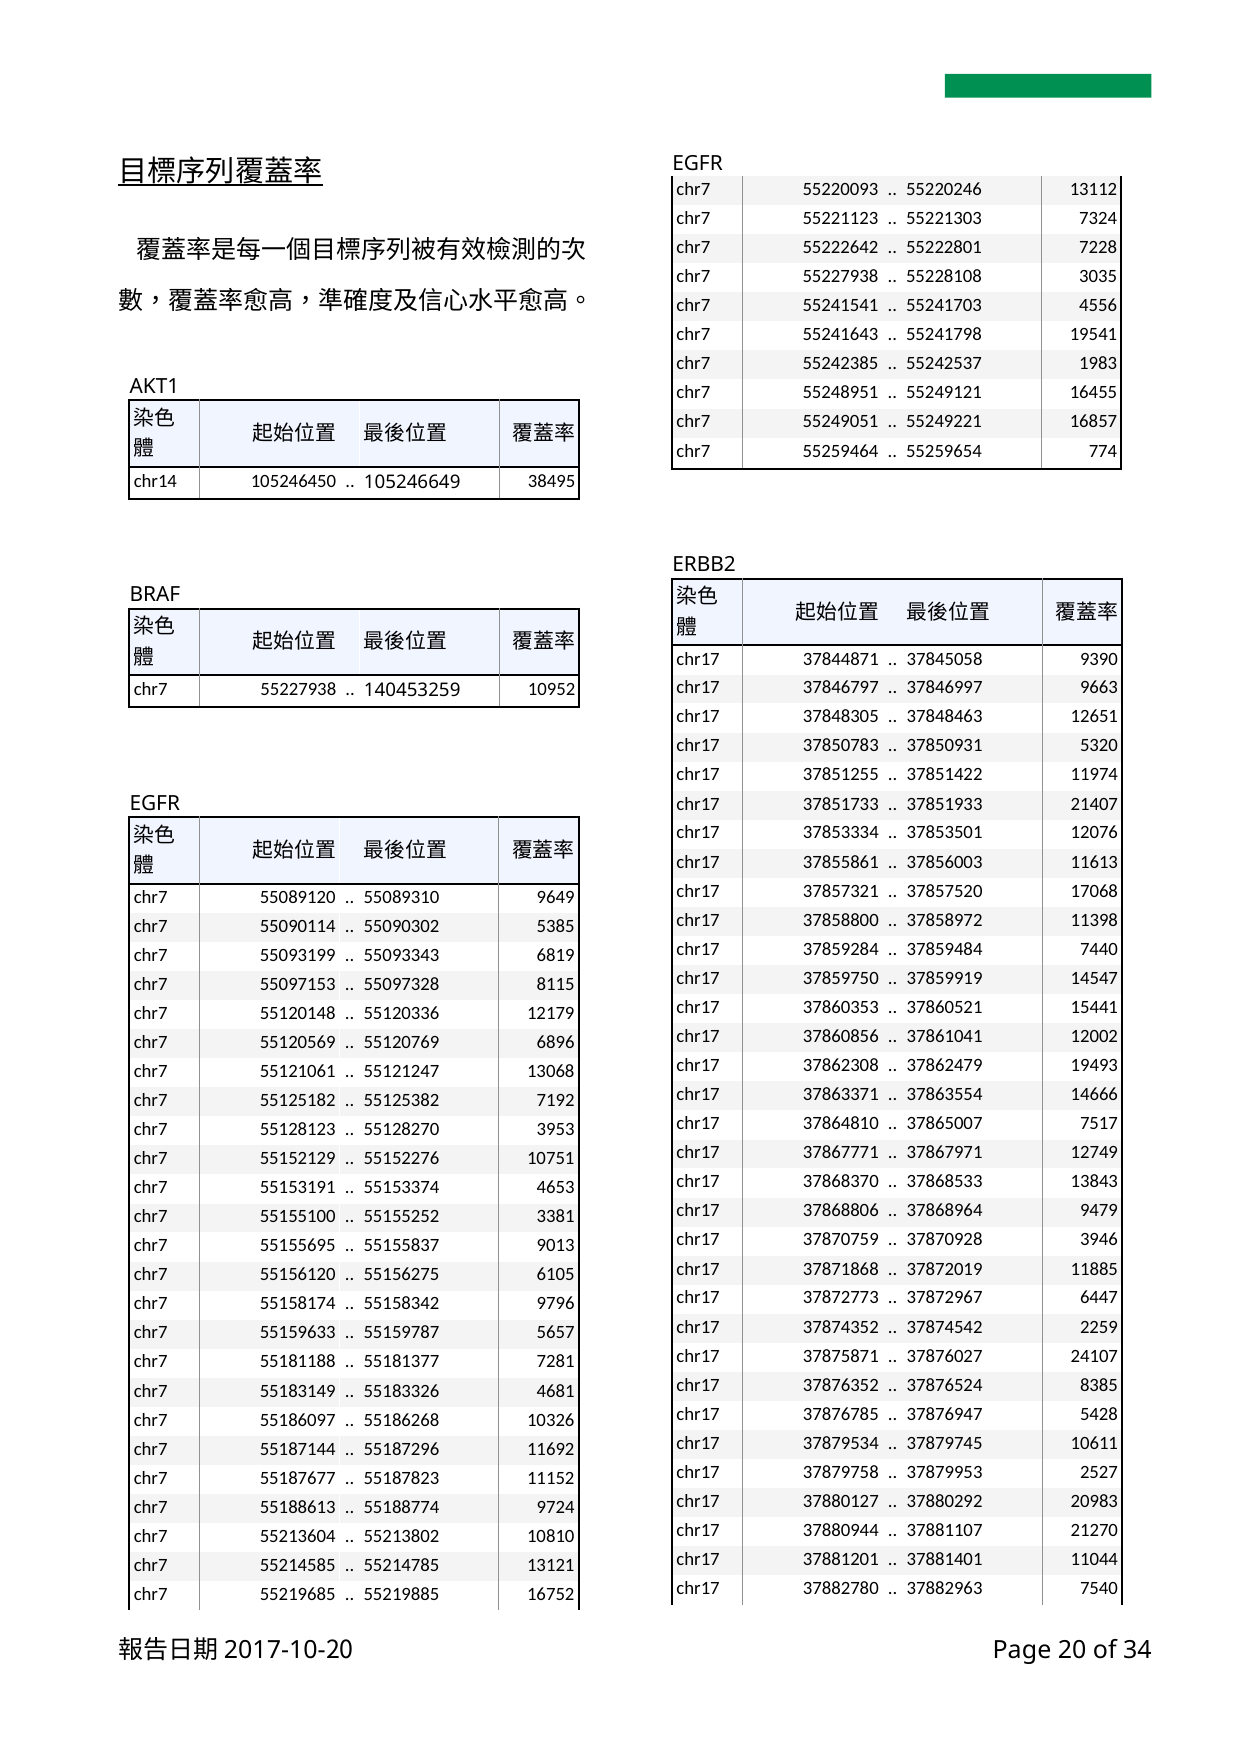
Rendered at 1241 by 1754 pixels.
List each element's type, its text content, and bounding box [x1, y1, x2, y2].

table_cell chr17 [673, 675, 742, 703]
table_cell chr7 [673, 176, 742, 205]
table_cell 11885 [1043, 1256, 1121, 1285]
table_cell 10326 [499, 1407, 578, 1436]
table_cell 5657 [499, 1320, 578, 1349]
table_cell 6819 [499, 942, 578, 971]
table_cell chr17 [673, 965, 742, 994]
table_cell 5385 [499, 913, 578, 942]
table_cell 55242385 [743, 350, 882, 379]
table_cell 55249221 [902, 409, 1041, 438]
table_cell chr17 [673, 762, 742, 791]
table_cell .. [883, 1285, 902, 1314]
table_cell chr7 [130, 1378, 199, 1407]
table_cell 37874352 [743, 1314, 883, 1343]
table_cell 3953 [499, 1116, 578, 1145]
table_cell .. [340, 1349, 359, 1378]
table_cell 染色體 [673, 580, 742, 644]
table_cell 3946 [1043, 1227, 1121, 1256]
table_cell 55219685 [200, 1581, 339, 1610]
table_cell 37880127 [743, 1488, 883, 1517]
table_cell .. [883, 1256, 902, 1285]
table_cell chr7 [673, 438, 742, 468]
table_cell 55121061 [200, 1058, 339, 1087]
table_cell 起始位置 [200, 818, 339, 883]
table_cell 16752 [499, 1581, 578, 1610]
table_cell 37859750 [743, 965, 883, 994]
table_cell 55159787 [359, 1320, 498, 1349]
table_cell 55227938 [200, 676, 340, 706]
table_cell 37850931 [902, 733, 1042, 762]
table_cell 140453259 [360, 676, 499, 706]
table_cell chr7 [130, 1407, 199, 1436]
table_cell chr17 [673, 878, 742, 907]
table_cell 37861041 [902, 1023, 1042, 1052]
table_cell .. [883, 1575, 902, 1604]
table_cell .. [883, 1314, 902, 1343]
table_header EGFR [129, 788, 578, 816]
table_cell .. [340, 1145, 359, 1174]
table_cell 37872019 [902, 1256, 1042, 1285]
table_cell 55188613 [200, 1494, 339, 1523]
table_cell chr7 [673, 380, 742, 408]
table_cell 37872773 [743, 1285, 883, 1314]
table_cell 11152 [499, 1465, 578, 1494]
table_cell 7281 [499, 1349, 578, 1378]
table_cell .. [882, 234, 902, 263]
table_cell 7324 [1042, 205, 1120, 234]
table_cell 55093343 [359, 942, 498, 971]
table_cell 55125382 [359, 1087, 498, 1116]
table_cell 37859484 [902, 936, 1042, 965]
table_cell chr7 [130, 1291, 199, 1320]
table_cell 37876947 [902, 1401, 1042, 1430]
table_cell chr7 [130, 1581, 199, 1610]
table_cell 55159633 [200, 1320, 339, 1349]
table_cell .. [340, 971, 359, 1000]
table_cell 55121247 [359, 1058, 498, 1087]
table_cell 37846797 [743, 675, 883, 703]
table_cell .. [340, 1116, 359, 1145]
table_cell .. [883, 878, 902, 907]
table_cell 55220093 [743, 176, 882, 205]
table_cell 37856003 [902, 849, 1042, 878]
table_cell 37846997 [902, 675, 1042, 703]
table_cell 55187296 [359, 1436, 498, 1465]
table_cell 11398 [1043, 907, 1121, 936]
table_cell 55153191 [200, 1174, 339, 1203]
table_cell 37876785 [743, 1401, 883, 1430]
table_cell 13112 [1042, 176, 1120, 205]
table_cell 37870928 [902, 1227, 1042, 1256]
table_cell 10952 [500, 676, 578, 706]
table_cell 染色體 [130, 610, 199, 674]
table_cell chr7 [130, 1029, 199, 1058]
table_cell 37855861 [743, 849, 883, 878]
table_cell 55125182 [200, 1087, 339, 1116]
table_cell 12651 [1043, 704, 1121, 733]
table_cell 37882963 [902, 1575, 1042, 1604]
table_cell 起始位置 [200, 610, 340, 674]
table_cell 55156120 [200, 1262, 339, 1291]
table_cell chr7 [130, 676, 199, 706]
table_cell 37879745 [902, 1430, 1042, 1459]
table_cell 55183149 [200, 1378, 339, 1407]
table_cell 2259 [1043, 1314, 1121, 1343]
table_cell 7228 [1042, 234, 1120, 263]
table_cell 37876027 [902, 1343, 1042, 1372]
table_cell 14547 [1043, 965, 1121, 994]
table_cell 37860353 [743, 994, 883, 1023]
table_cell chr17 [673, 1198, 742, 1227]
table_cell 55155837 [359, 1233, 498, 1262]
table_cell chr7 [130, 1523, 199, 1552]
table_cell 55249121 [902, 380, 1041, 408]
table_cell .. [882, 350, 902, 379]
table_cell 55222801 [902, 234, 1041, 263]
table_cell .. [340, 1465, 359, 1494]
table_cell 37865007 [902, 1110, 1042, 1139]
table_cell 3035 [1042, 263, 1120, 292]
table_cell 55152129 [200, 1145, 339, 1174]
table_cell 21270 [1043, 1517, 1121, 1546]
table_cell .. [883, 704, 902, 733]
table_cell 37851255 [743, 762, 883, 791]
table_cell 37857321 [743, 878, 883, 907]
table_cell .. [340, 1262, 359, 1291]
table_cell 16455 [1042, 380, 1120, 408]
table_cell 19541 [1042, 321, 1120, 350]
table_cell 55152276 [359, 1145, 498, 1174]
table_cell 11974 [1043, 762, 1121, 791]
table_cell chr17 [673, 1023, 742, 1052]
table_cell 覆蓋率 [499, 818, 578, 883]
table_cell 12002 [1043, 1023, 1121, 1052]
table_cell 37876524 [902, 1372, 1042, 1401]
table_cell 37879534 [743, 1430, 883, 1459]
table_cell 37860856 [743, 1023, 883, 1052]
table_cell 12179 [499, 1000, 578, 1029]
table_cell chr17 [673, 849, 742, 878]
table_cell 10810 [499, 1523, 578, 1552]
table_cell chr7 [130, 1552, 199, 1581]
table_cell .. [883, 994, 902, 1023]
table_cell 55089310 [359, 885, 498, 913]
table_cell 37868806 [743, 1198, 883, 1227]
table_cell 55089120 [200, 885, 339, 913]
table_cell 55259464 [743, 438, 882, 468]
table_cell [340, 401, 359, 466]
table_cell 55242537 [902, 350, 1041, 379]
table_cell chr7 [673, 234, 742, 263]
table_cell chr17 [673, 704, 742, 733]
table_cell chr7 [673, 205, 742, 234]
table_cell 15441 [1043, 994, 1121, 1023]
table_cell 覆蓋率 [500, 610, 578, 674]
table_cell 10751 [499, 1145, 578, 1174]
table_cell 55221123 [743, 205, 882, 234]
table_cell chr17 [673, 1430, 742, 1459]
table_cell 55188774 [359, 1494, 498, 1523]
table_cell chr7 [130, 1058, 199, 1087]
table_cell chr17 [673, 1169, 742, 1198]
table_cell 37859284 [743, 936, 883, 965]
table_cell .. [883, 1430, 902, 1459]
table_cell 37880944 [743, 1517, 883, 1546]
table_cell 13068 [499, 1058, 578, 1087]
table_cell 55155695 [200, 1233, 339, 1262]
table_cell [340, 610, 359, 674]
table_cell .. [883, 675, 902, 703]
table_cell 55120336 [359, 1000, 498, 1029]
table_cell 9390 [1043, 646, 1121, 674]
table_cell .. [882, 176, 902, 205]
table_cell 最後位置 [902, 580, 1042, 644]
table_cell [340, 818, 359, 883]
table_cell 9013 [499, 1233, 578, 1262]
table_cell chr7 [130, 942, 199, 971]
table_cell 37868964 [902, 1198, 1042, 1227]
table_cell 55183326 [359, 1378, 498, 1407]
table_cell 6896 [499, 1029, 578, 1058]
table_cell .. [882, 263, 902, 292]
table_cell .. [882, 438, 902, 468]
table_cell 13843 [1043, 1169, 1121, 1198]
table_cell 覆蓋率 [500, 401, 578, 466]
table_cell 37880292 [902, 1488, 1042, 1517]
table_cell .. [882, 380, 902, 408]
table_header EGFR [672, 148, 1121, 176]
table_cell chr7 [130, 1233, 199, 1262]
table_cell .. [340, 1320, 359, 1349]
table_cell 37853334 [743, 820, 883, 849]
table_cell chr17 [673, 1052, 742, 1081]
table_cell .. [882, 205, 902, 234]
table_cell chr17 [673, 1546, 742, 1575]
table_cell .. [340, 676, 359, 706]
table_cell 774 [1042, 438, 1120, 468]
table_cell chr17 [673, 1110, 742, 1139]
table_cell 37848463 [902, 704, 1042, 733]
table_cell 37864810 [743, 1110, 883, 1139]
table_cell 起始位置 [200, 401, 340, 466]
table_cell 37879758 [743, 1459, 883, 1488]
table_cell chr7 [673, 292, 742, 321]
table_cell 19493 [1043, 1052, 1121, 1081]
table_cell .. [883, 1110, 902, 1139]
table_cell .. [340, 1378, 359, 1407]
table_cell chr7 [130, 1262, 199, 1291]
table_cell 1983 [1042, 350, 1120, 379]
table_cell 55248951 [743, 380, 882, 408]
table_cell 最後位置 [360, 610, 499, 674]
table_cell 14666 [1043, 1081, 1121, 1110]
table_cell 55153374 [359, 1174, 498, 1203]
table_cell .. [340, 1523, 359, 1552]
table_cell .. [340, 942, 359, 971]
table_cell 最後位置 [360, 401, 499, 466]
table_cell chr7 [130, 1087, 199, 1116]
table_cell 55120769 [359, 1029, 498, 1058]
table_cell 7517 [1043, 1110, 1121, 1139]
table_cell .. [883, 1023, 902, 1052]
table_cell 覆蓋率 [1043, 580, 1121, 644]
table_cell .. [882, 409, 902, 438]
table_cell 55221303 [902, 205, 1041, 234]
table_cell chr17 [673, 646, 742, 674]
table_cell 5428 [1043, 1401, 1121, 1430]
table_cell 8115 [499, 971, 578, 1000]
table_cell 37860521 [902, 994, 1042, 1023]
table_cell 37850783 [743, 733, 883, 762]
table_cell 55097153 [200, 971, 339, 1000]
table_cell 55158174 [200, 1291, 339, 1320]
table_cell 17068 [1043, 878, 1121, 907]
table_cell .. [883, 1459, 902, 1488]
table_cell .. [883, 1517, 902, 1546]
table_cell chr17 [673, 1372, 742, 1401]
table_cell 12749 [1043, 1140, 1121, 1168]
table_cell .. [883, 1052, 902, 1081]
table_cell 37862479 [902, 1052, 1042, 1081]
table_cell 5320 [1043, 733, 1121, 762]
table_cell 37872967 [902, 1285, 1042, 1314]
table_cell 7440 [1043, 936, 1121, 965]
table_cell 37875871 [743, 1343, 883, 1372]
table_cell chr17 [673, 1488, 742, 1517]
table_cell 11692 [499, 1436, 578, 1465]
table_cell .. [883, 1343, 902, 1372]
table_cell .. [340, 468, 359, 498]
table_cell chr17 [673, 1314, 742, 1343]
table_cell 37858800 [743, 907, 883, 936]
table_cell .. [883, 849, 902, 878]
table_cell .. [883, 1546, 902, 1575]
table_cell 37881107 [902, 1517, 1042, 1546]
table_cell 38495 [500, 468, 578, 498]
table_cell .. [883, 733, 902, 762]
table_cell 55097328 [359, 971, 498, 1000]
table_cell 3381 [499, 1204, 578, 1232]
table_cell 9796 [499, 1291, 578, 1320]
table_cell .. [340, 885, 359, 913]
table_cell 37848305 [743, 704, 883, 733]
table_cell chr17 [673, 1343, 742, 1372]
table_cell .. [883, 936, 902, 965]
table_cell chr14 [130, 468, 199, 498]
table_cell 37881201 [743, 1546, 883, 1575]
table_cell .. [340, 1581, 359, 1610]
table_cell 11044 [1043, 1546, 1121, 1575]
table_cell chr17 [673, 1256, 742, 1285]
table_cell .. [340, 1174, 359, 1203]
table_cell chr17 [673, 994, 742, 1023]
table_cell .. [883, 791, 902, 820]
table_cell .. [883, 1372, 902, 1401]
table_cell 55156275 [359, 1262, 498, 1291]
table_cell .. [340, 1029, 359, 1058]
table_cell .. [883, 1081, 902, 1110]
table_cell chr7 [673, 263, 742, 292]
table_cell 6105 [499, 1262, 578, 1291]
table_cell 55241798 [902, 321, 1041, 350]
table_cell .. [883, 1169, 902, 1198]
table_cell 9724 [499, 1494, 578, 1523]
table_cell chr7 [130, 1000, 199, 1029]
text 覆蓋率是每一個目標序列被有效檢測的次數，覆蓋率愈高，準確度及信心水平愈高。 [118, 229, 609, 317]
table_cell 105246450 [200, 468, 340, 498]
table_cell .. [340, 1000, 359, 1029]
table_cell .. [340, 1552, 359, 1581]
table_cell 55120148 [200, 1000, 339, 1029]
table_header ERBB2 [672, 549, 1122, 578]
table_cell .. [883, 820, 902, 849]
table_cell 37851422 [902, 762, 1042, 791]
table_cell chr17 [673, 907, 742, 936]
table_cell 55214585 [200, 1552, 339, 1581]
table_cell 37870759 [743, 1227, 883, 1256]
table_cell 染色體 [130, 401, 199, 466]
table_cell 37851733 [743, 791, 883, 820]
table_cell 105246649 [360, 468, 499, 498]
table_cell 55187823 [359, 1465, 498, 1494]
table_cell chr7 [130, 1465, 199, 1494]
table_cell 55158342 [359, 1291, 498, 1320]
table_cell chr7 [130, 885, 199, 913]
table_cell chr7 [130, 1349, 199, 1378]
table_cell .. [883, 1198, 902, 1227]
table_cell .. [340, 1291, 359, 1320]
table_cell .. [883, 1488, 902, 1517]
table_cell 55213604 [200, 1523, 339, 1552]
table_cell 55187677 [200, 1465, 339, 1494]
table_cell 55187144 [200, 1436, 339, 1465]
table_cell 55222642 [743, 234, 882, 263]
table_cell 55249051 [743, 409, 882, 438]
table_cell 37881401 [902, 1546, 1042, 1575]
table_cell 2527 [1043, 1459, 1121, 1488]
table_cell 55181377 [359, 1349, 498, 1378]
table_cell 16857 [1042, 409, 1120, 438]
table_cell 55155252 [359, 1204, 498, 1232]
table_cell 37862308 [743, 1052, 883, 1081]
table_cell chr17 [673, 1140, 742, 1168]
table_cell .. [340, 1233, 359, 1262]
table_cell 37868533 [902, 1169, 1042, 1198]
table_cell 4653 [499, 1174, 578, 1203]
table_cell 24107 [1043, 1343, 1121, 1372]
table_cell 12076 [1043, 820, 1121, 849]
table_cell 37845058 [902, 646, 1042, 674]
table_cell chr17 [673, 733, 742, 762]
table_cell 9479 [1043, 1198, 1121, 1227]
table_cell 37867971 [902, 1140, 1042, 1168]
table_cell chr7 [130, 1436, 199, 1465]
table_cell 11613 [1043, 849, 1121, 878]
table_cell 55120569 [200, 1029, 339, 1058]
table_cell 55220246 [902, 176, 1041, 205]
table_cell 37867771 [743, 1140, 883, 1168]
table_cell .. [340, 1204, 359, 1232]
table_cell 37851933 [902, 791, 1042, 820]
table_cell 染色體 [130, 818, 199, 883]
table_cell 55090302 [359, 913, 498, 942]
table_cell 7540 [1043, 1575, 1121, 1604]
table_header BRAF [129, 579, 579, 608]
table_cell 55186268 [359, 1407, 498, 1436]
table_cell chr17 [673, 820, 742, 849]
table_cell 37863554 [902, 1081, 1042, 1110]
table_cell 55181188 [200, 1349, 339, 1378]
table_cell 20983 [1043, 1488, 1121, 1517]
table_cell chr7 [673, 409, 742, 438]
table_cell 37858972 [902, 907, 1042, 936]
table_cell 37874542 [902, 1314, 1042, 1343]
table_cell chr17 [673, 1227, 742, 1256]
table_cell 37859919 [902, 965, 1042, 994]
table_cell chr7 [130, 1145, 199, 1174]
table_cell chr17 [673, 791, 742, 820]
table_cell 7192 [499, 1087, 578, 1116]
table_cell 37868370 [743, 1169, 883, 1198]
table_cell chr17 [673, 1285, 742, 1314]
table_cell .. [340, 1494, 359, 1523]
text 目標序列覆蓋率 [118, 148, 609, 190]
table_cell 55228108 [902, 263, 1041, 292]
table_header AKT1 [129, 371, 579, 399]
table_cell [883, 580, 902, 644]
table_cell .. [883, 762, 902, 791]
table_cell 37857520 [902, 878, 1042, 907]
table_cell chr17 [673, 1459, 742, 1488]
table_cell 55241541 [743, 292, 882, 321]
table_cell chr7 [130, 971, 199, 1000]
table_cell chr7 [130, 1204, 199, 1232]
table_cell 55155100 [200, 1204, 339, 1232]
table_cell chr7 [130, 1494, 199, 1523]
table_cell 55128123 [200, 1116, 339, 1145]
table_cell 55219885 [359, 1581, 498, 1610]
table_cell 9663 [1043, 675, 1121, 703]
table_cell 起始位置 [743, 580, 883, 644]
table_cell 4556 [1042, 292, 1120, 321]
table_cell .. [883, 1401, 902, 1430]
table_cell .. [882, 292, 902, 321]
table_cell chr17 [673, 1575, 742, 1604]
table_cell chr7 [673, 321, 742, 350]
table_cell 21407 [1043, 791, 1121, 820]
table_cell .. [340, 913, 359, 942]
table_cell .. [883, 1227, 902, 1256]
table_cell .. [340, 1407, 359, 1436]
table_cell 4681 [499, 1378, 578, 1407]
table_cell chr17 [673, 936, 742, 965]
table_cell 9649 [499, 885, 578, 913]
table_cell .. [340, 1087, 359, 1116]
table_cell 8385 [1043, 1372, 1121, 1401]
table_cell 55259654 [902, 438, 1041, 468]
table_cell .. [883, 907, 902, 936]
table_cell 55214785 [359, 1552, 498, 1581]
table_cell .. [883, 1140, 902, 1168]
table_cell chr17 [673, 1401, 742, 1430]
table_cell .. [883, 646, 902, 674]
table_cell 55241643 [743, 321, 882, 350]
table_cell chr7 [130, 1320, 199, 1349]
table_cell 55241703 [902, 292, 1041, 321]
table_cell chr7 [130, 1174, 199, 1203]
table_cell 55090114 [200, 913, 339, 942]
table_cell .. [340, 1436, 359, 1465]
table_cell 10611 [1043, 1430, 1121, 1459]
table_cell 55213802 [359, 1523, 498, 1552]
table_cell 37882780 [743, 1575, 883, 1604]
table_cell .. [340, 1058, 359, 1087]
table_cell chr7 [673, 350, 742, 379]
table_cell 最後位置 [359, 818, 498, 883]
table_cell .. [883, 965, 902, 994]
table_cell .. [882, 321, 902, 350]
table_cell 37879953 [902, 1459, 1042, 1488]
table_cell chr17 [673, 1081, 742, 1110]
table_cell 55227938 [743, 263, 882, 292]
table_cell 37844871 [743, 646, 883, 674]
table_cell 13121 [499, 1552, 578, 1581]
table_cell 55093199 [200, 942, 339, 971]
table_cell 37853501 [902, 820, 1042, 849]
table_cell 6447 [1043, 1285, 1121, 1314]
table_cell 37876352 [743, 1372, 883, 1401]
table_cell 37863371 [743, 1081, 883, 1110]
table_cell chr17 [673, 1517, 742, 1546]
table_cell 55186097 [200, 1407, 339, 1436]
table_cell 55128270 [359, 1116, 498, 1145]
table_cell chr7 [130, 913, 199, 942]
table_cell 37871868 [743, 1256, 883, 1285]
table_cell chr7 [130, 1116, 199, 1145]
